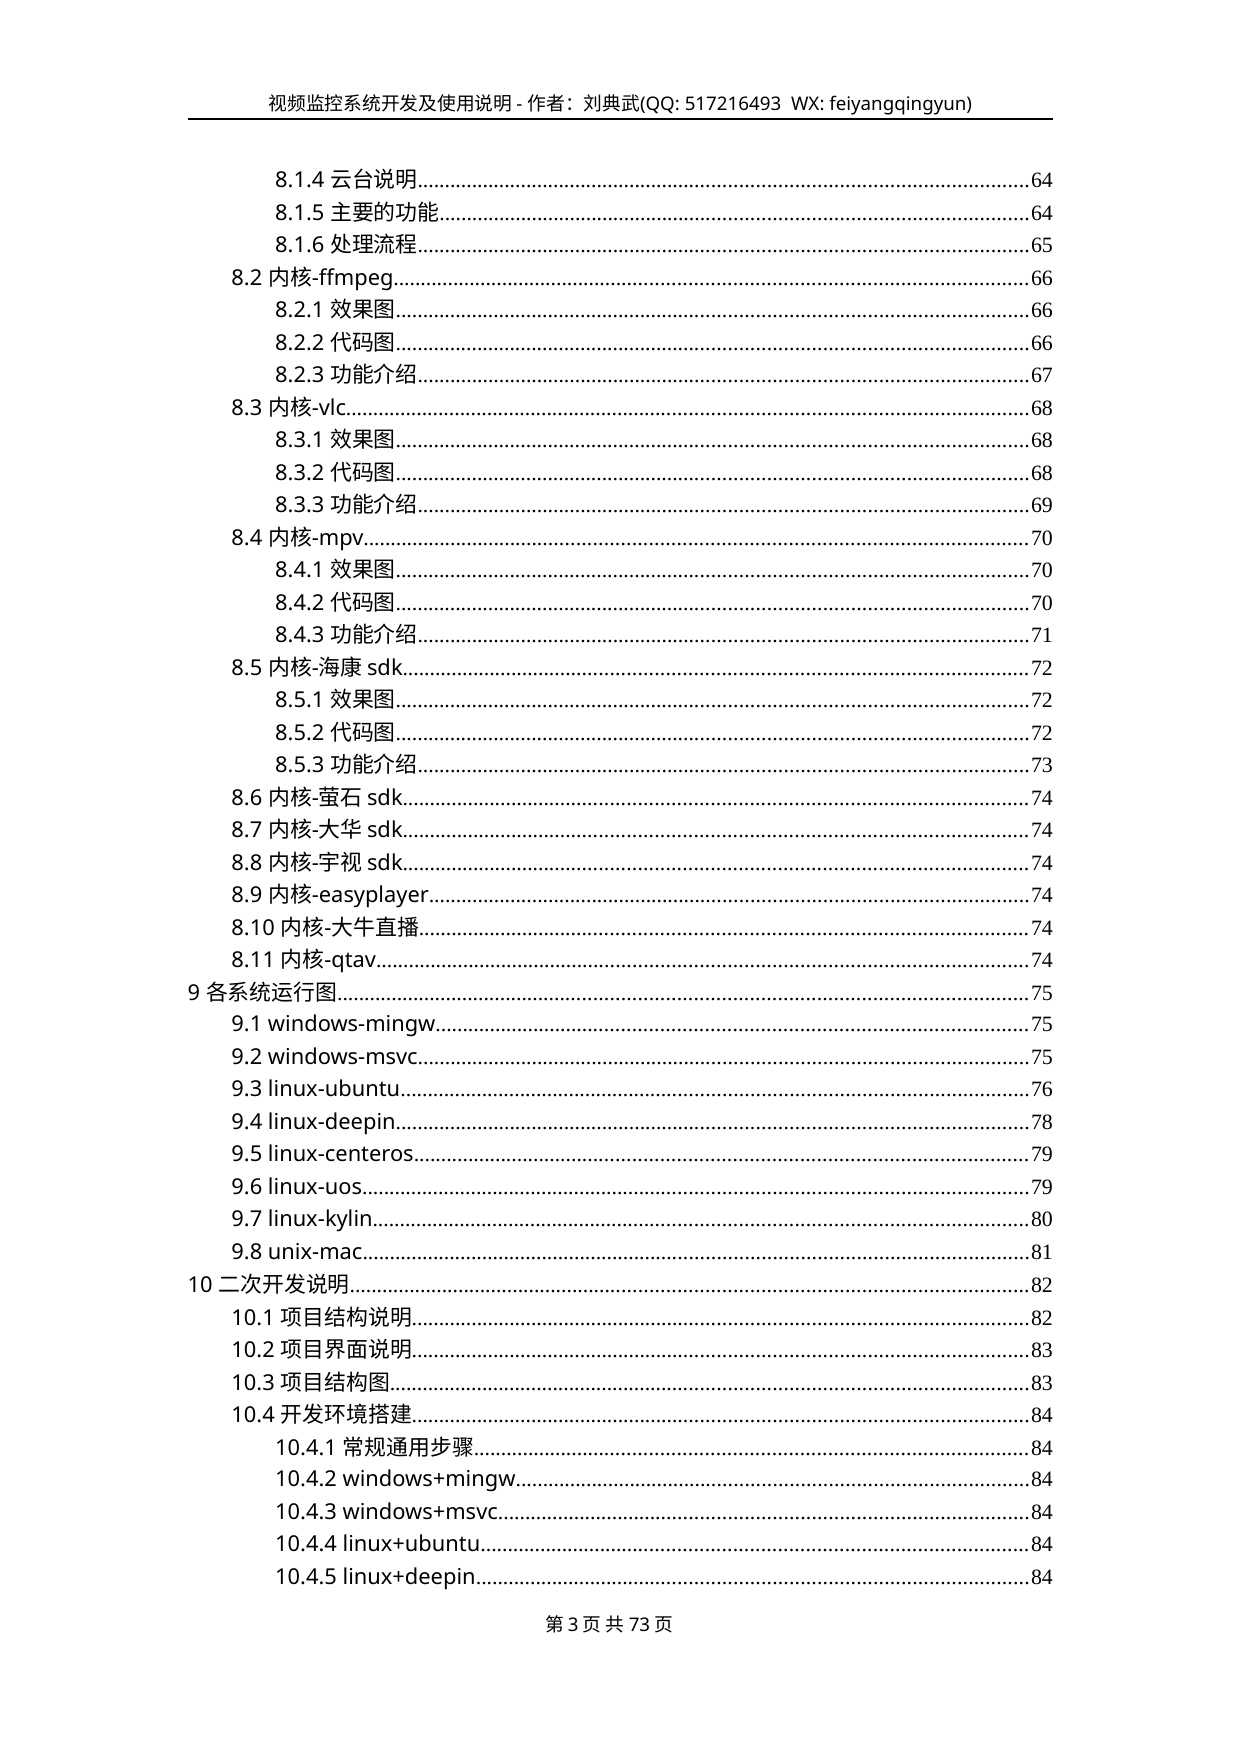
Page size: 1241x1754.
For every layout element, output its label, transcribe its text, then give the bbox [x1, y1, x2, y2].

text 8.5.3 功能介绍 73 [275, 747, 1053, 779]
text 9.3 linux-ubuntu 76 [231, 1072, 1053, 1104]
text 9.7 linux-kylin 80 [231, 1202, 1053, 1234]
text 8.4.3 功能介绍 71 [275, 617, 1053, 649]
text 8.3.3 功能介绍 69 [275, 487, 1053, 519]
text 8.1.5 主要的功能 64 [275, 194, 1053, 227]
text 10.4 开发环境搭建 84 [231, 1397, 1053, 1429]
text 10.3 项目结构图 83 [231, 1364, 1053, 1397]
text 8.2.2 代码图 66 [275, 324, 1053, 357]
text 8.1.6 处理流程 65 [275, 227, 1053, 259]
text 8.2.1 效果图 66 [275, 292, 1053, 324]
text 8.3.1 效果图 68 [275, 422, 1053, 454]
text 8.3.2 代码图 68 [275, 454, 1053, 487]
text 8.7 内核-大华sdk 74 [231, 812, 1053, 844]
text 9.6 linux-uos 79 [231, 1169, 1053, 1202]
text 8.8 内核-宇视sdk 74 [231, 844, 1053, 877]
text 8.9 内核-easyplayer 74 [231, 877, 1053, 909]
text 8.5.2 代码图 72 [275, 714, 1053, 747]
text 8.6 内核-萤石sdk 74 [231, 779, 1053, 812]
text 10.2 项目界面说明 83 [231, 1332, 1053, 1364]
text 9.1 windows-mingw 75 [231, 1007, 1053, 1039]
text 8.2.3 功能介绍 67 [275, 357, 1053, 389]
text 8.2 内核-ffmpeg 66 [231, 259, 1053, 292]
text 10.4.1 常规通用步骤 84 [275, 1429, 1053, 1462]
text 10.4.5 linux+deepin 84 [275, 1559, 1053, 1592]
text 8.4.2 代码图 70 [275, 584, 1053, 617]
text 10 二次开发说明 82 [187, 1267, 1053, 1299]
text 10.4.2 windows+mingw 84 [275, 1462, 1053, 1494]
text 8.5 内核-海康sdk 72 [231, 649, 1053, 682]
text 9.5 linux-centeros 79 [231, 1137, 1053, 1169]
text 10.1 项目结构说明 82 [231, 1299, 1053, 1332]
text 9.2 windows-msvc 75 [231, 1039, 1053, 1072]
text 9.8 unix-mac 81 [231, 1234, 1053, 1267]
text 9 各系统运行图 75 [187, 974, 1053, 1007]
text 8.10 内核-大牛直播 74 [231, 909, 1053, 942]
text 8.5.1 效果图 72 [275, 682, 1053, 714]
text 8.11 内核-qtav 74 [231, 942, 1053, 974]
text 9.4 linux-deepin 78 [231, 1104, 1053, 1137]
text 8.3 内核-vlc 68 [231, 389, 1053, 422]
text 10.4.3 windows+msvc 84 [275, 1494, 1053, 1527]
text 10.4.4 linux+ubuntu 84 [275, 1527, 1053, 1559]
text 8.1.4 云台说明 64 [275, 162, 1053, 194]
text 8.4 内核-mpv 70 [231, 519, 1053, 552]
text 8.4.1 效果图 70 [275, 552, 1053, 584]
